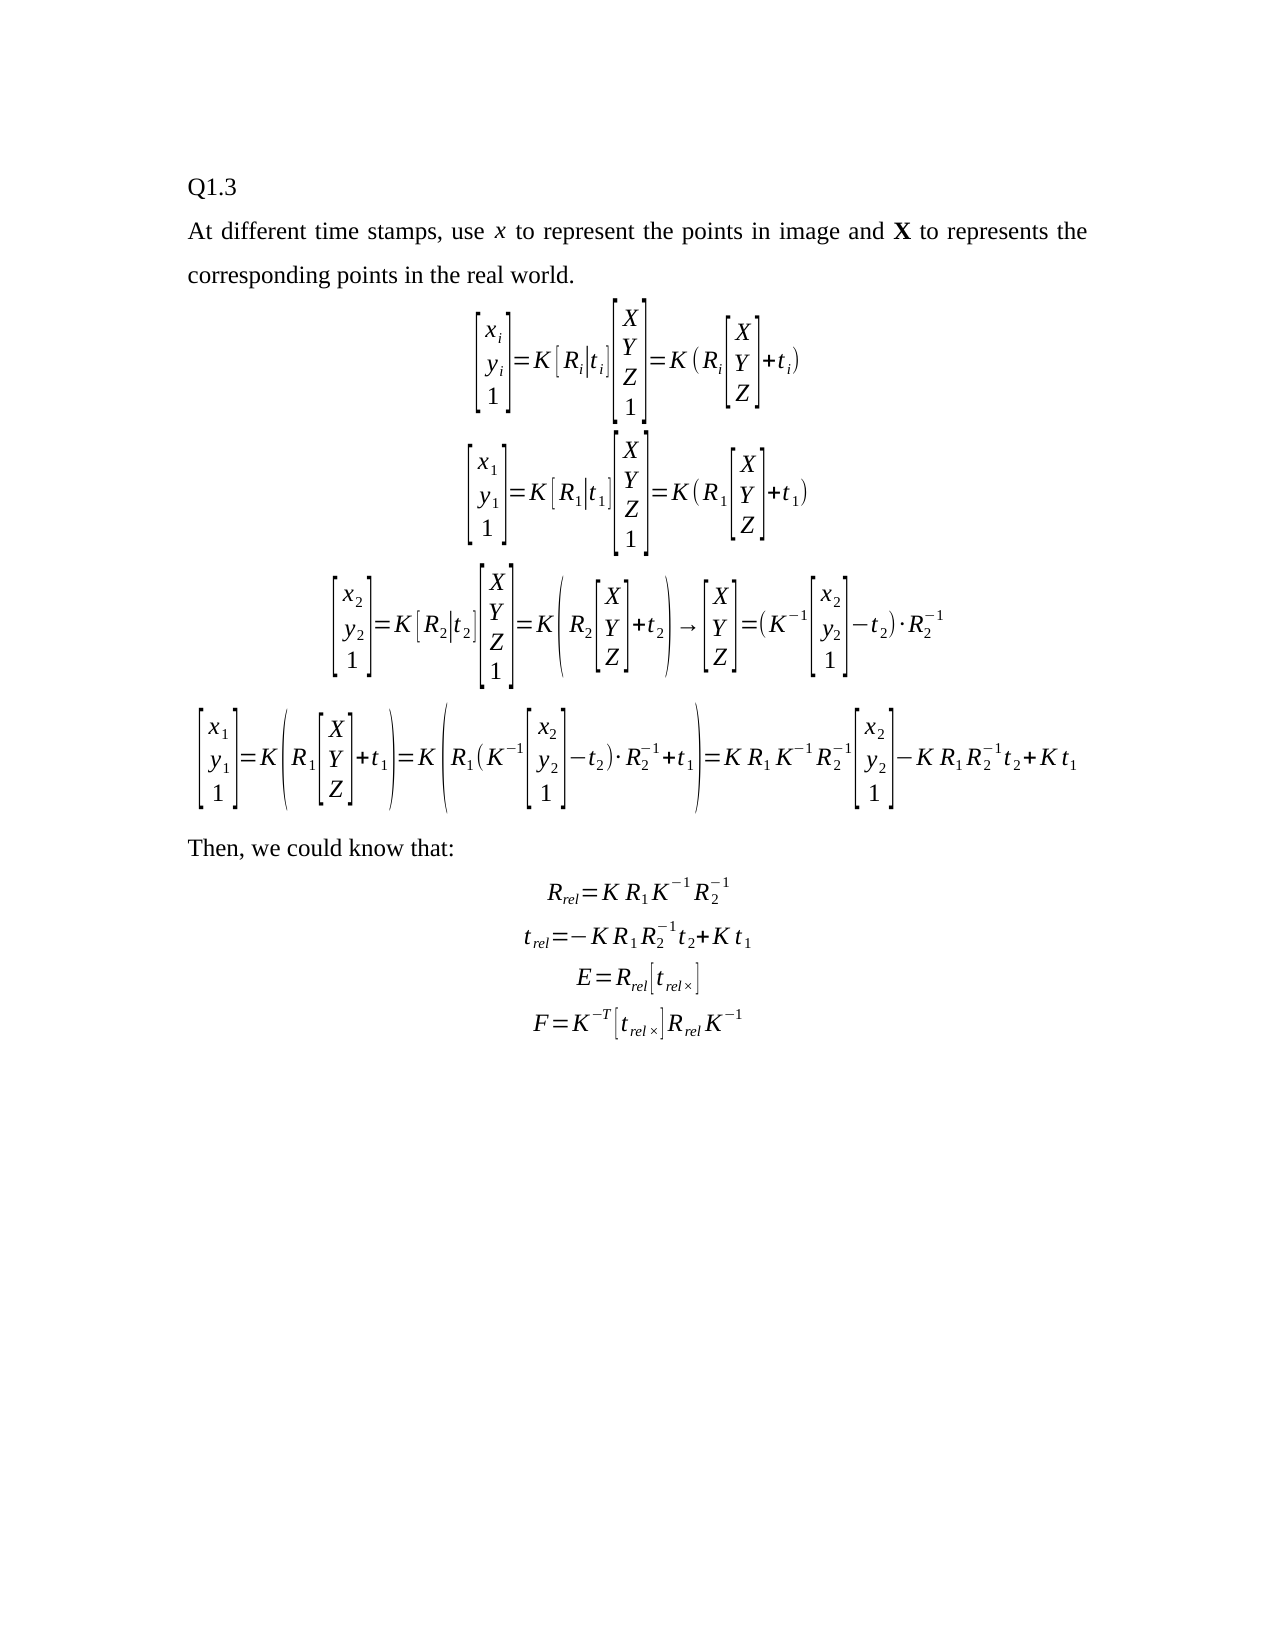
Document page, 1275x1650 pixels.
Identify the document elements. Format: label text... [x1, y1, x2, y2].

text Q1.3 [187, 164, 1087, 208]
text At different time stamps, use to represent the points in image and X to represents the corresponding points in the real world. [187, 208, 1087, 296]
text Then, we could know that: [187, 825, 1087, 869]
